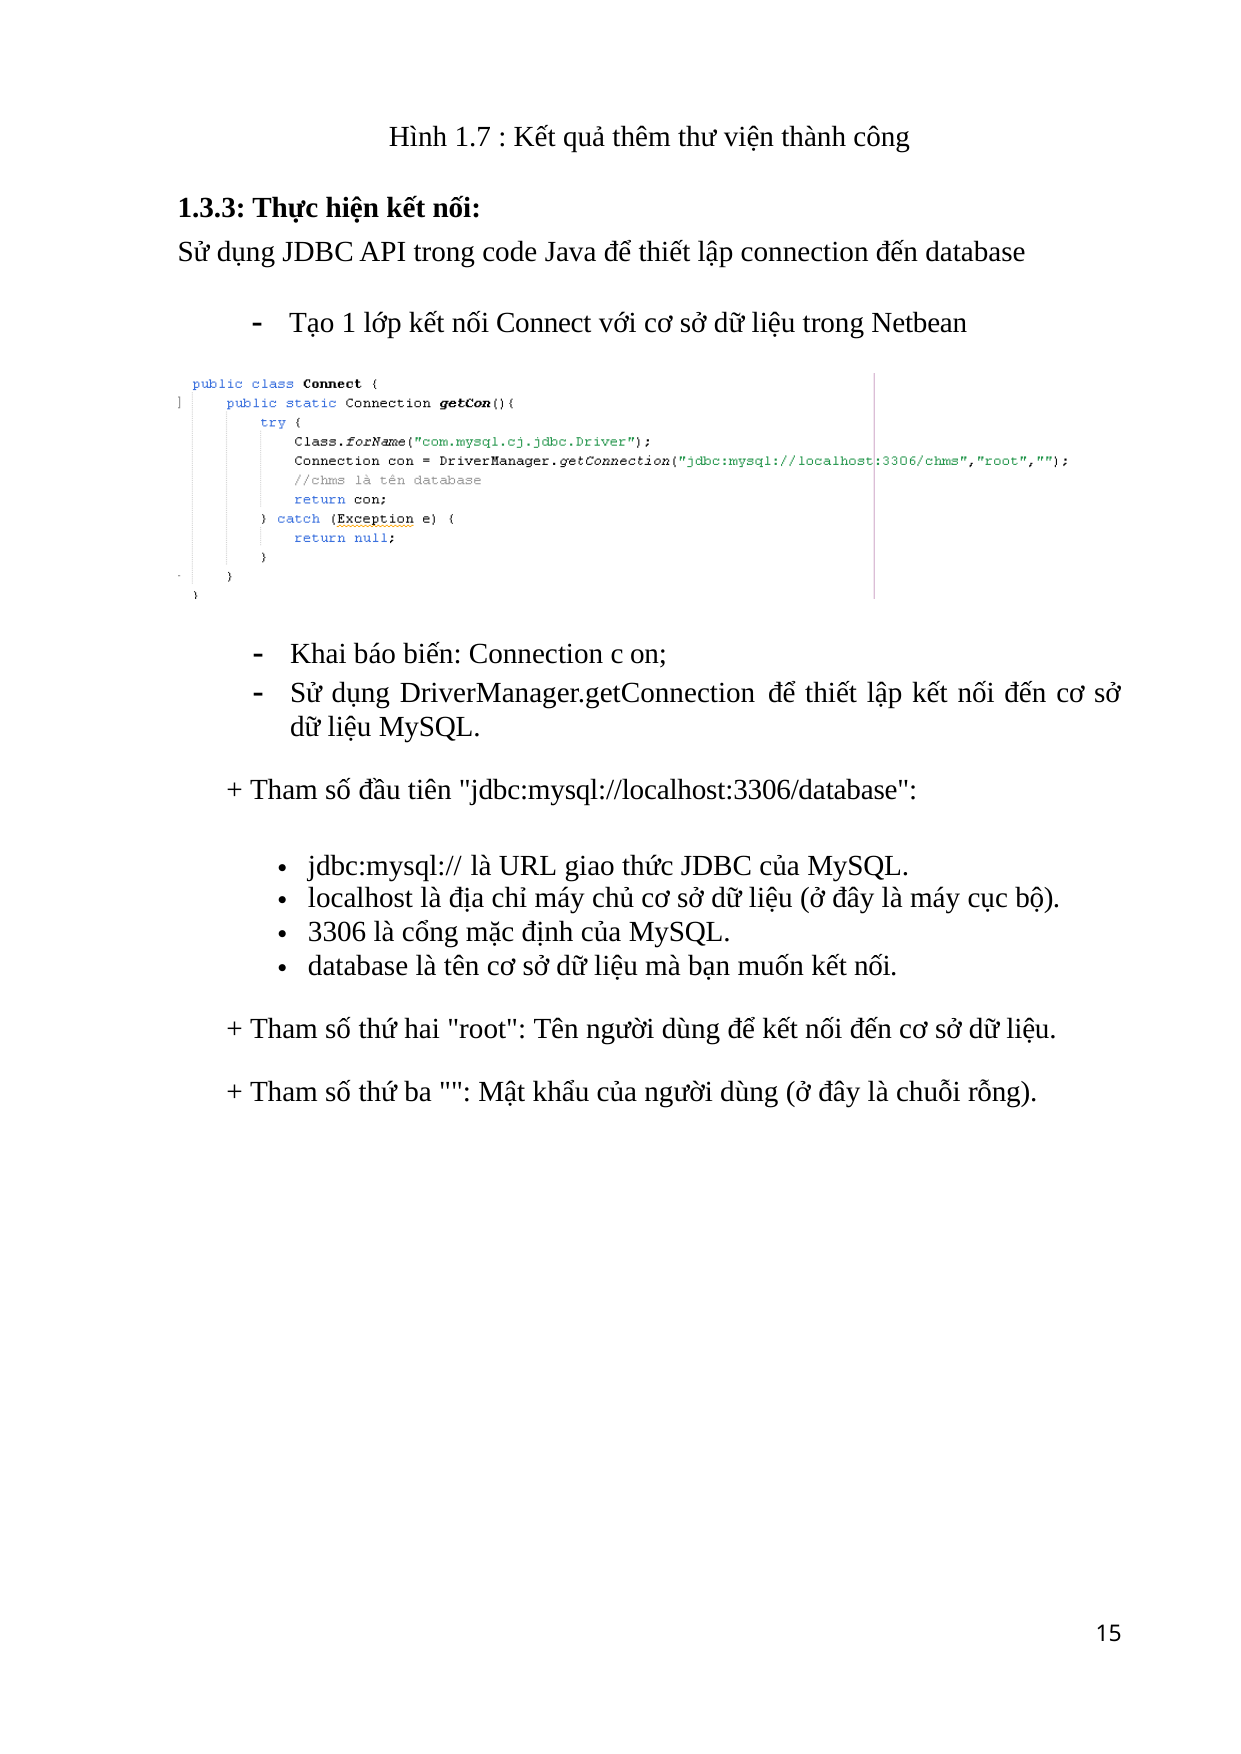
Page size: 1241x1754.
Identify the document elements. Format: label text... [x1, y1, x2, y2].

picture [177, 373, 1118, 599]
list Sử dụng DriverManager.getConnection để thiết lập kết nối đến cơ sở dữ liệu MySQL. [252, 671, 1121, 743]
list jdbc:mysql:// là URL giao thức JDBC của MySQL. [278, 848, 1121, 881]
text Hình 1.7 : Kết quả thêm thư viện thành công [177, 119, 1121, 152]
list localhost là địa chỉ máy chủ cơ sở dữ liệu (ở đây là máy cục bộ). [278, 881, 1121, 915]
list database là tên cơ sở dữ liệu mà bạn muốn kết nối. [278, 948, 1121, 982]
text 1.3.3: Thực hiện kết nối: [177, 190, 1121, 223]
text + Tham số thứ ba "": Mật khẩu của người dùng (ở đây là chuỗi rỗng). [226, 1074, 1121, 1107]
list Tạo 1 lớp kết nối Connect với cơ sở dữ liệu trong Netbean [251, 301, 1121, 339]
text Sử dụng JDBC API trong code Java để thiết lập connection đến database [177, 234, 1121, 268]
text + Tham số đầu tiên "jdbc:mysql://localhost:3306/database": [226, 772, 1121, 806]
text + Tham số thứ hai "root": Tên người dùng để kết nối đến cơ sở dữ liệu. [226, 1011, 1121, 1044]
list 3306 là cổng mặc định của MySQL. [278, 915, 1121, 948]
